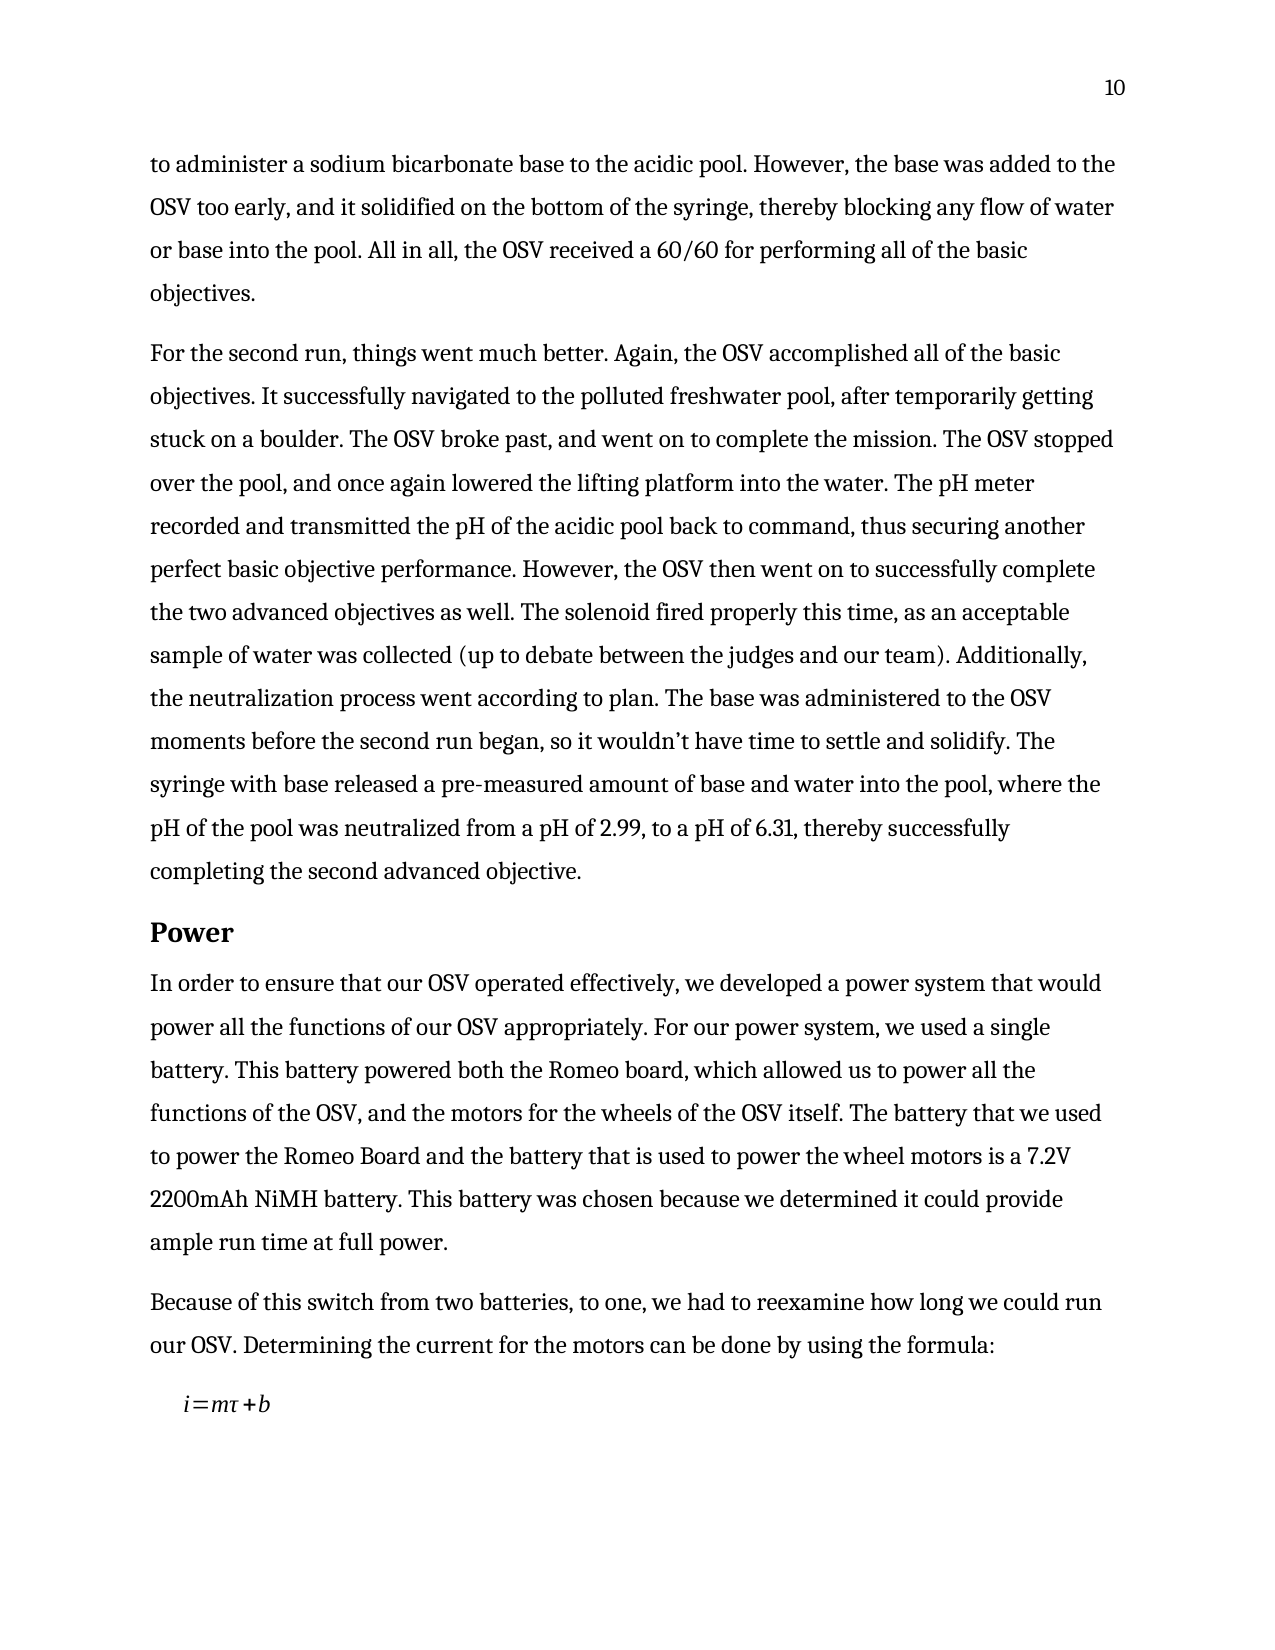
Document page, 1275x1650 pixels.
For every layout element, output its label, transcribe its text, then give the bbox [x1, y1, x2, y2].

text Power [150, 916, 1125, 950]
text In order to ensure that our OSV operated effectively, we developed a power system that would power all the functions of our OSV appropriately. For our power system, we used a single battery. This battery powered both the Romeo board, which allowed us to power all the functions of the OSV, and the motors for the wheels of the OSV itself. The battery that we used to power the Romeo Board and the battery that is used to power the wheel motors is a 7.2V 2200mAh NiMH battery. This battery was chosen because we determined it could provide ample run time at full power. [150, 969, 1125, 1257]
text For the second run, things went much better. Again, the OSV accomplished all of the basic objectives. It successfully navigated to the polluted freshwater pool, after temporarily getting stuck on a boulder. The OSV broke past, and went on to complete the mission. The OSV stopped over the pool, and once again lowered the lifting platform into the water. The pH meter recorded and transmitted the pH of the acidic pool back to command, thus securing another perfect basic objective performance. However, the OSV then went on to successfully complete the two advanced objectives as well. The solenoid fired properly this time, as an acceptable sample of water was collected (up to debate between the judges and our team). Additionally, the neutralization process went according to plan. The base was administered to the OSV moments before the second run began, so it wouldn’t have time to settle and solidify. The syringe with base released a pre-measured amount of base and water into the pool, where the pH of the pool was neutralized from a pH of 2.99, to a pH of 6.31, thereby successfully completing the second advanced objective. [150, 339, 1125, 885]
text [150, 150, 1125, 308]
text Because of this switch from two batteries, to one, we had to reexamine how long we could run our OSV. Determining the current for the motors can be done by using the formula: [150, 1288, 1125, 1360]
